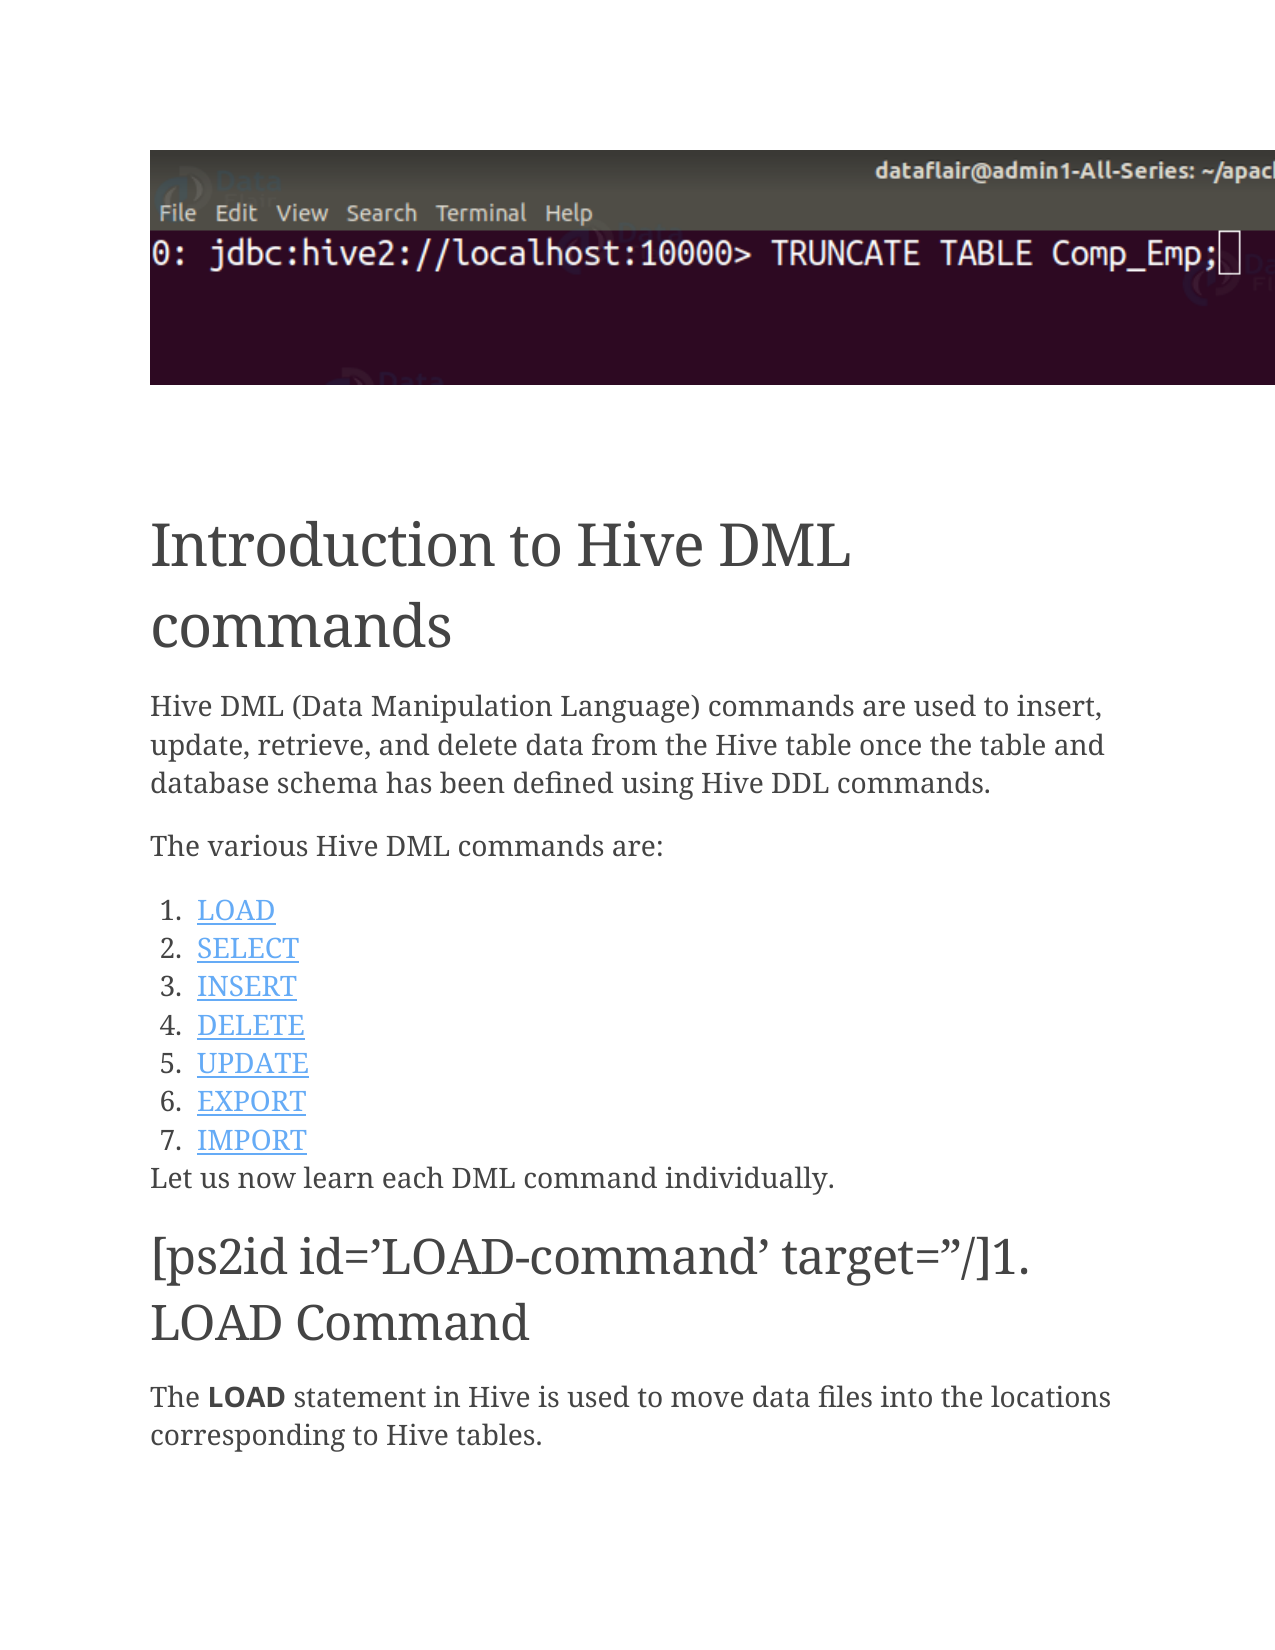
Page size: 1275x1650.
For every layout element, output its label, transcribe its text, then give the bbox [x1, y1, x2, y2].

list LOAD [159, 890, 1125, 928]
text The LOAD statement in Hive is used to move data files into the locations corresponding to Hive tables. [150, 1377, 1125, 1453]
list IMPORT [159, 1120, 1125, 1158]
text Let us now learn each DML command individually. [150, 1158, 1125, 1197]
text Hive DML (Data Manipulation Language) commands are used to insert, update, retrieve, and delete data from the Hive table once the table and database schema has been defined using Hive DDL commands. [150, 687, 1125, 802]
list UPDATE [159, 1043, 1125, 1082]
list EXPORT [159, 1082, 1125, 1120]
text The various Hive DML commands are: [150, 827, 1125, 865]
subtitle [ps2id id=’LOAD-command’ target=”/]1. LOAD Command [150, 1222, 1125, 1355]
subtitle Introduction to Hive DML commands [150, 503, 1125, 665]
picture [150, 150, 1275, 385]
list DELETE [159, 1005, 1125, 1043]
list INSERT [159, 967, 1125, 1005]
list SELECT [159, 928, 1125, 967]
